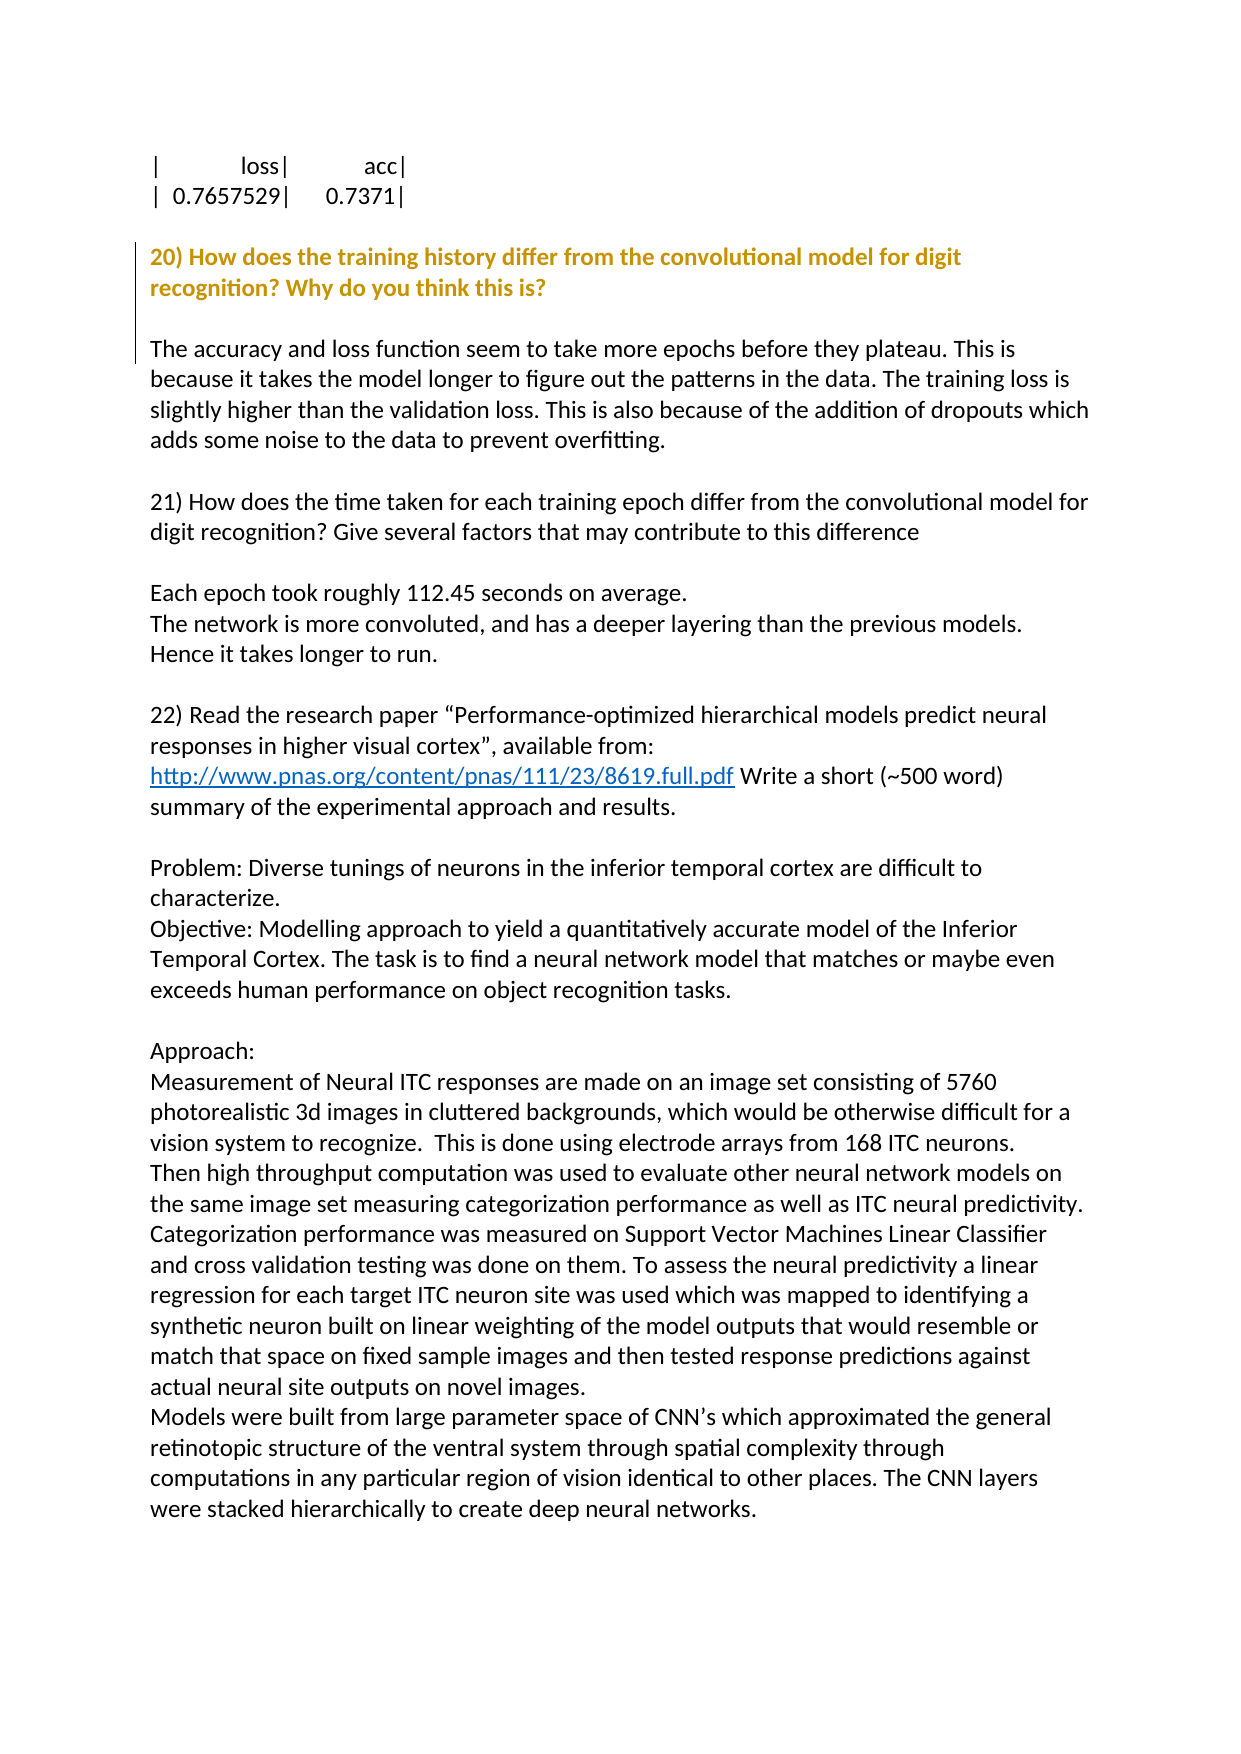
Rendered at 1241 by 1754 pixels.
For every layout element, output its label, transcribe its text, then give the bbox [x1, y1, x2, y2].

text 22) Read the research paper “Performance-optimized hierarchical models predict neural responses in higher visual cortex”, available from: http://www.pnas.org/content/pnas/111/23/8619.full.pdf Write a short (~500 word) summary of the experimental approach and results. [150, 699, 1090, 821]
text Each epoch took roughly 112.45 seconds on average. [150, 577, 1090, 608]
text Problem: Diverse tunings of neurons in the inferior temporal cortex are difficult to characterize. [150, 852, 1090, 913]
text | 0.7657529| 0.7371| [150, 181, 1090, 211]
text 21) How does the time taken for each training epoch differ from the convolutional model for digit recognition? Give several factors that may contribute to this difference [150, 486, 1090, 547]
text Measurement of Neural ITC responses are made on an image set consisting of 5760 photorealistic 3d images in cluttered backgrounds, which would be otherwise difficult for a vision system to recognize. This is done using electrode arrays from 168 ITC neurons. [150, 1066, 1090, 1157]
text | loss| acc| [150, 150, 1090, 181]
text The network is more convoluted, and has a deeper layering than the previous models. Hence it takes longer to run. [150, 608, 1090, 669]
text 20) How does the training history differ from the convolutional model for digit recognition? Why do you think this is? [150, 242, 1090, 303]
text Models were built from large parameter space of CNN’s which approximated the general retinotopic structure of the ventral system through spatial complexity through computations in any particular region of vision identical to other places. The CNN layers were stacked hierarchically to create deep neural networks. [150, 1401, 1090, 1523]
text Then high throughput computation was used to evaluate other neural network models on the same image set measuring categorization performance as well as ITC neural predictivity. [150, 1157, 1090, 1218]
text The accuracy and loss function seem to take more epochs before they plateau. This is because it takes the model longer to figure out the patterns in the data. The training loss is slightly higher than the validation loss. This is also because of the addition of dropouts which adds some noise to the data to prevent overfitting. [150, 333, 1090, 455]
text Categorization performance was measured on Support Vector Machines Linear Classifier and cross validation testing was done on them. To assess the neural predictivity a linear regression for each target ITC neuron site was used which was mapped to identifying a synthetic neuron built on linear weighting of the model outputs that would resemble or match that space on fixed sample images and then tested response predictions against actual neural site outputs on novel images. [150, 1218, 1090, 1401]
text Approach: [150, 1035, 1090, 1066]
text Objective: Modelling approach to yield a quantitatively accurate model of the Inferior Temporal Cortex. The task is to find a neural network model that matches or maybe even exceeds human performance on object recognition tasks. [150, 913, 1090, 1004]
